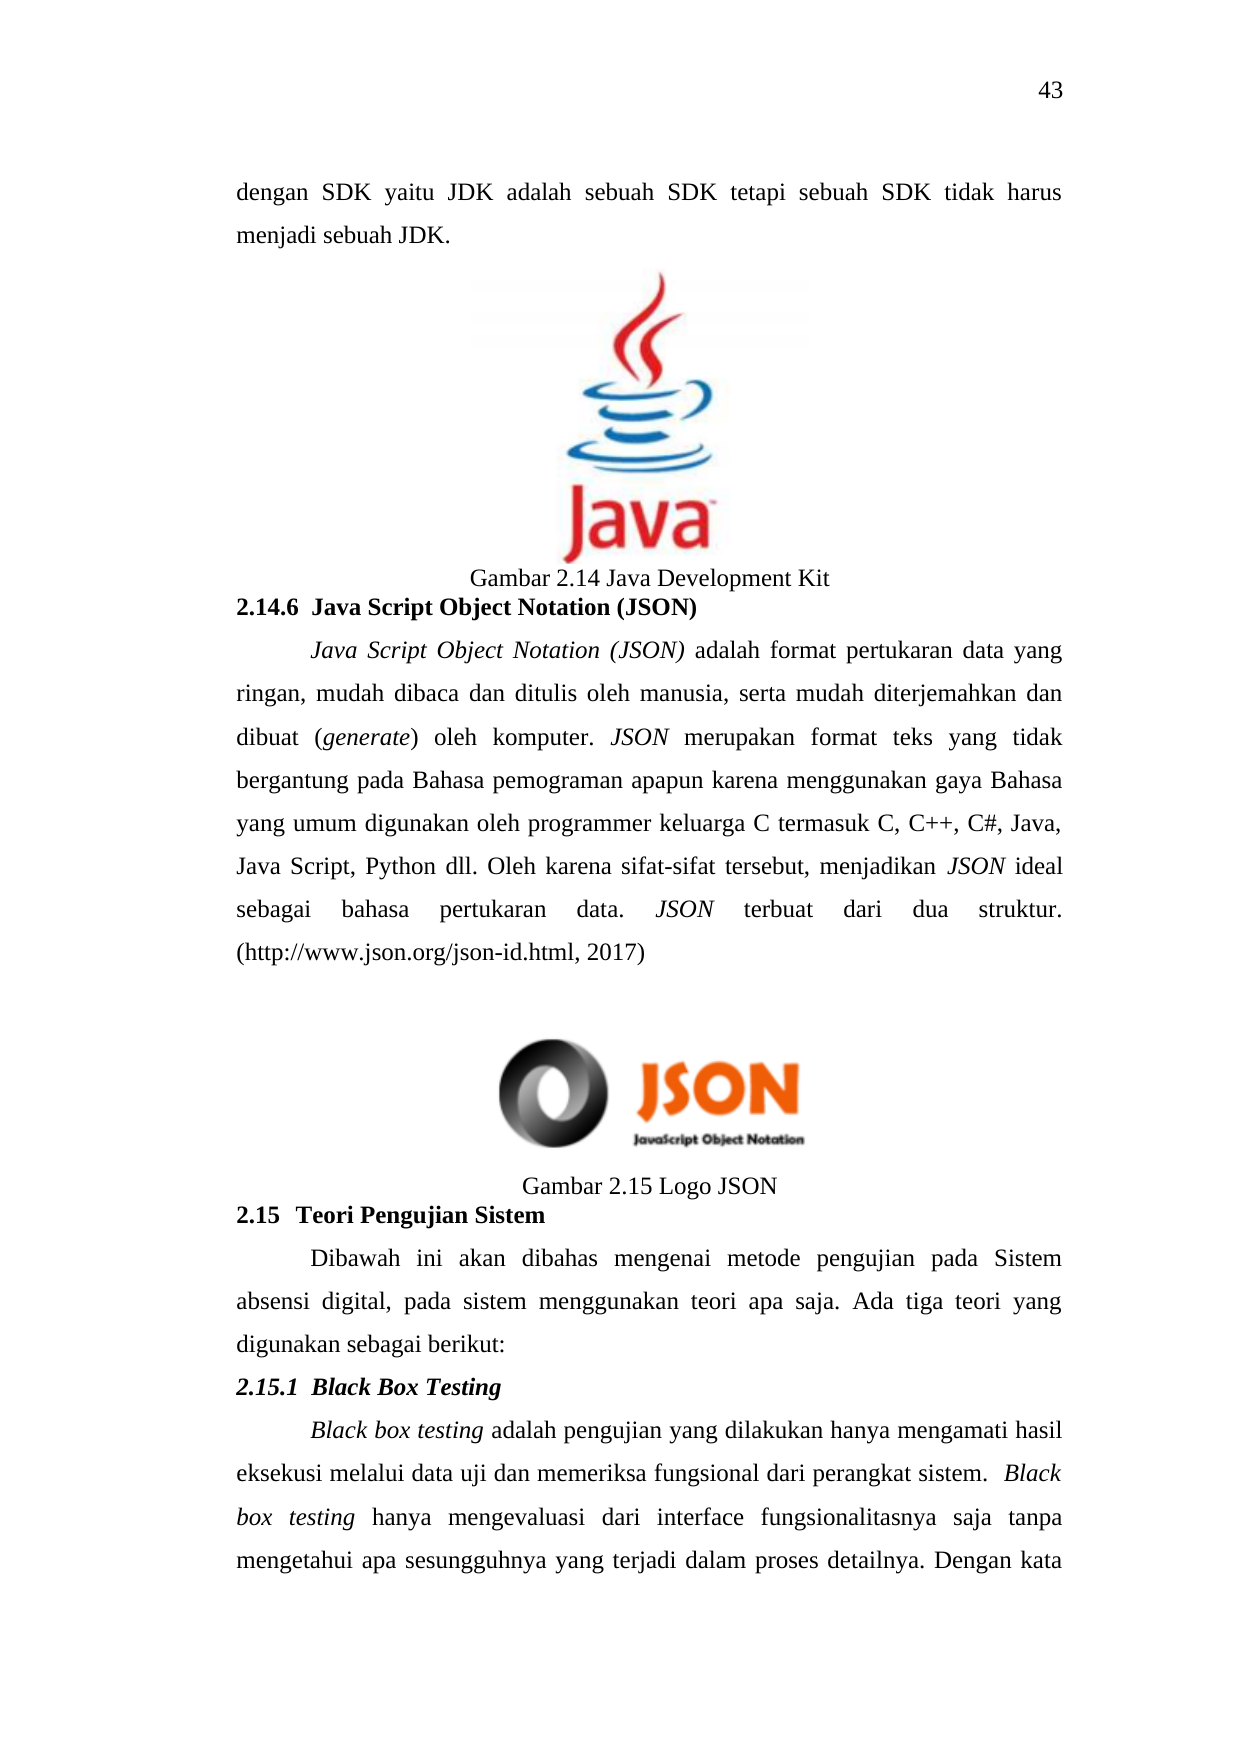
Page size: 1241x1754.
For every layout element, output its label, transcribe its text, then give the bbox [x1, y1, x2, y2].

text Gambar 2.14 Java Development Kit [236, 563, 1063, 592]
text Gambar 2.15 Logo JSON [236, 1171, 1063, 1200]
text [236, 177, 1063, 249]
subtitle Java Script Object Notation (JSON) [236, 592, 1063, 621]
picture [456, 263, 843, 564]
subtitle Teori Pengujian Sistem [236, 1200, 1063, 1228]
picture [448, 980, 852, 1171]
subtitle Black Box Testing [236, 1372, 1063, 1401]
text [236, 1415, 1063, 1573]
text Java Script Object Notation (JSON) adalah format pertukaran data yang ringan, mudah dibaca dan ditulis oleh manusia, serta mudah diterjemahkan dan dibuat (generate) oleh komputer. JSON merupakan format teks yang tidak bergantung pada Bahasa pemograman apapun karena menggunakan gaya Bahasa yang umum digunakan oleh programmer keluarga C termasuk C, C++, C#, Java, Java Script, Python dll. Oleh karena sifat-sifat tersebut, menjadikan JSON ideal sebagai bahasa pertukaran data. JSON terbuat dari dua struktur. [236, 635, 1063, 966]
text Dibawah ini akan dibahas mengenai metode pengujian pada Sistem absensi digital, pada sistem menggunakan teori apa saja. Ada tiga teori yang digunakan sebagai berikut: [236, 1243, 1063, 1358]
